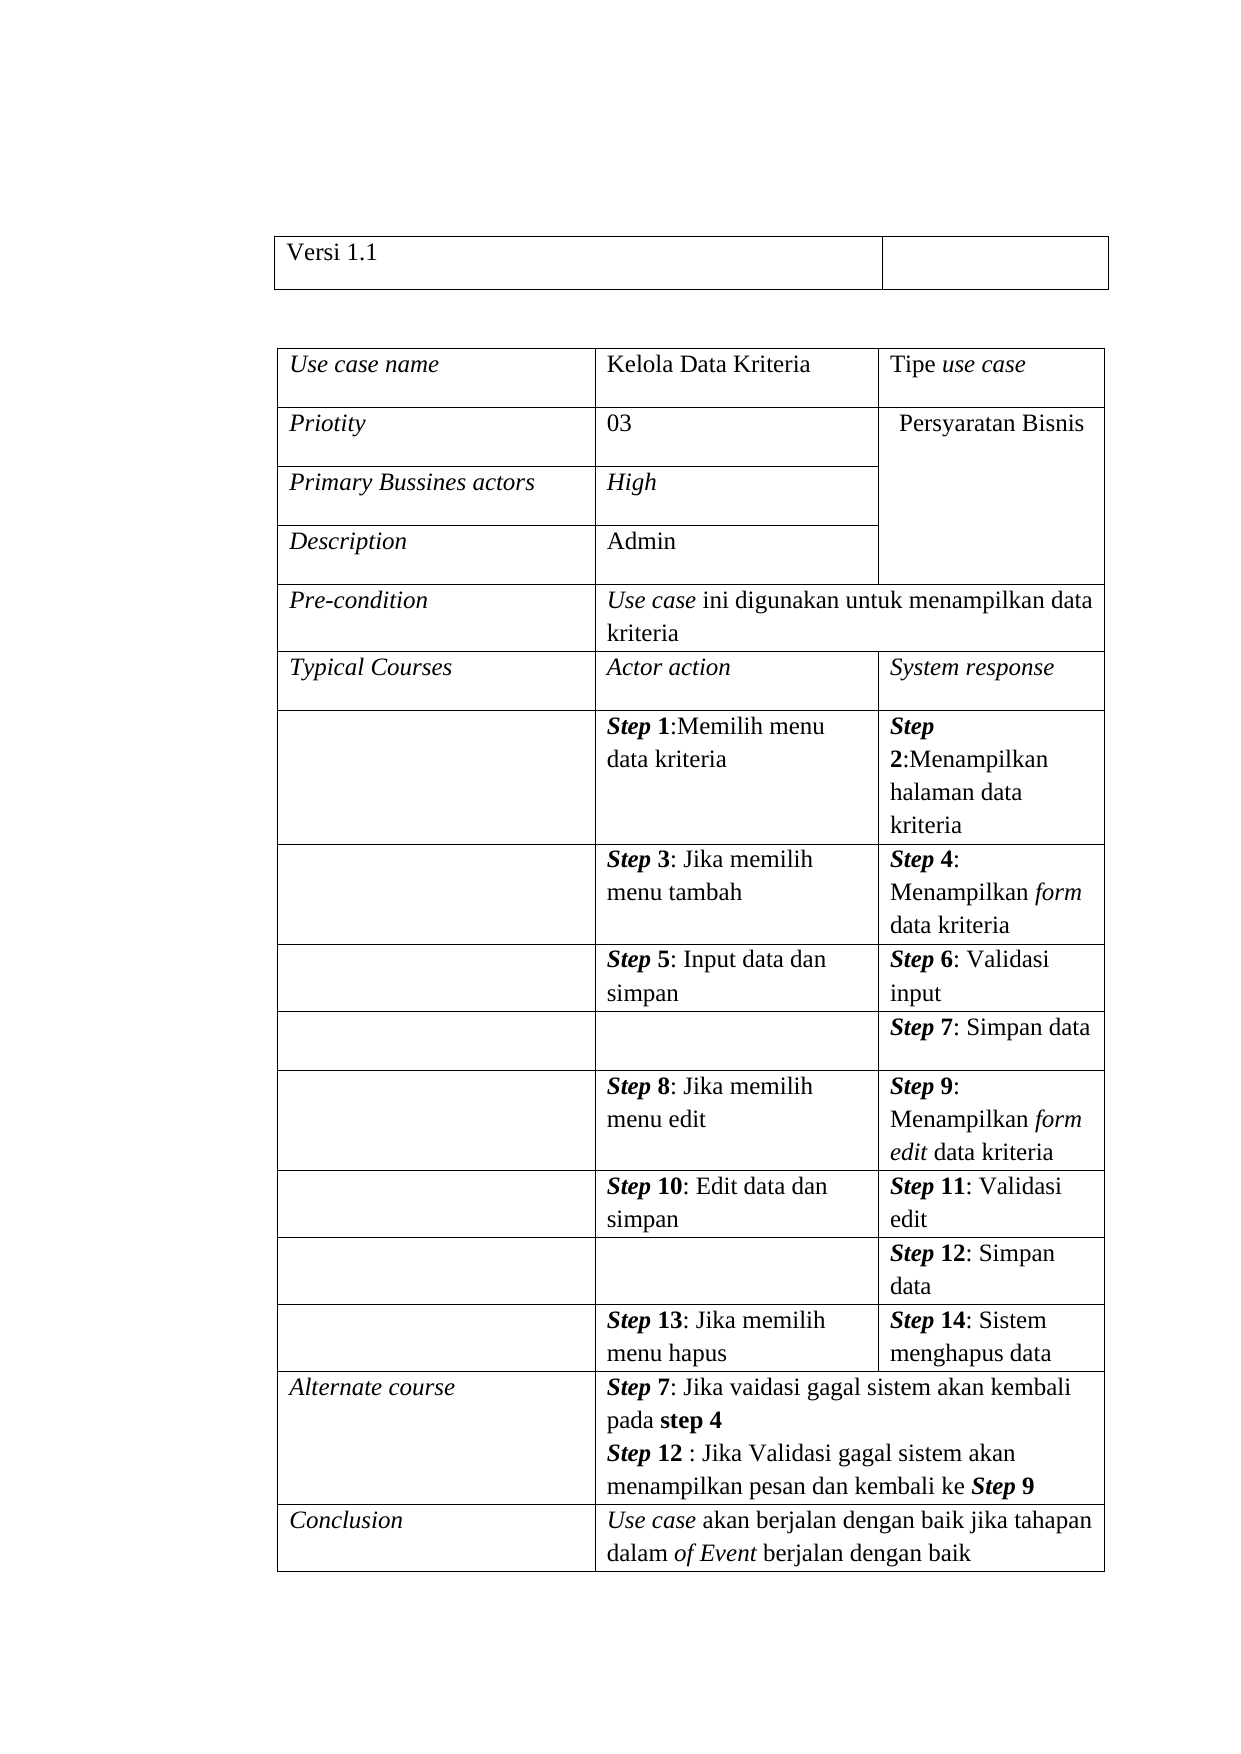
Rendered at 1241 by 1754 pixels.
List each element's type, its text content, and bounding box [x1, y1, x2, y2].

table_cell Step 5: Input data dan simpan [596, 945, 878, 1011]
table_cell Step 3: Jika memilih menu tambah [596, 845, 878, 943]
table_cell [278, 1171, 595, 1237]
table_cell Step 1:Memilih menu data kriteria [596, 711, 878, 843]
table_cell [278, 1238, 595, 1304]
table_cell Priotity [278, 408, 595, 466]
table_cell Versi 1.1 [275, 237, 882, 289]
table_header Use case name [278, 349, 595, 407]
table_cell [278, 945, 595, 1011]
table_cell Step 9: Menampilkan form edit data kriteria [879, 1071, 1104, 1170]
table_cell Typical Courses [278, 652, 595, 710]
table_cell Description [278, 526, 595, 584]
table_cell Step 13: Jika memilih menu hapus [596, 1305, 878, 1371]
table_cell Step 14: Sistem menghapus data [879, 1305, 1104, 1371]
table_cell Alternate course [278, 1372, 595, 1504]
table_cell Pre-condition [278, 585, 595, 651]
table_cell Admin [596, 526, 878, 584]
table_cell [596, 1012, 878, 1070]
table_cell Step 6: Validasi input [879, 945, 1104, 1011]
table_header Tipe use case [879, 349, 1104, 407]
table_cell Step 7: Jika vaidasi gagal sistem akan kembali pada step 4 Step 12 : Jika Validasi gagal sistem akan menampilkan pesan dan kembali ke Step 9 [596, 1372, 1104, 1504]
table_cell Step 8: Jika memilih menu edit [596, 1071, 878, 1170]
table_cell Use case ini digunakan untuk menampilkan data kriteria [596, 585, 1104, 651]
table_cell Use case akan berjalan dengan baik jika tahapan dalam of Event berjalan dengan baik [596, 1505, 1104, 1571]
table_cell [278, 1071, 595, 1170]
table_cell [883, 237, 1108, 289]
table_cell [278, 845, 595, 943]
table_cell [278, 1012, 595, 1070]
table_cell Step 12: Simpan data [879, 1238, 1104, 1304]
table_header Kelola Data Kriteria [596, 349, 878, 407]
table_cell 03 [596, 408, 878, 466]
table_cell System response [879, 652, 1104, 710]
table_cell [278, 711, 595, 843]
table_cell Step 4: Menampilkan form data kriteria [879, 845, 1104, 943]
table_cell [596, 1238, 878, 1304]
table_cell Persyaratan Bisnis [879, 408, 1104, 584]
table_cell Conclusion [278, 1505, 595, 1571]
table_cell Step 11: Validasi edit [879, 1171, 1104, 1237]
table_cell Step 10: Edit data dan simpan [596, 1171, 878, 1237]
table_cell Actor action [596, 652, 878, 710]
table_cell Step 2:Menampilkan halaman data kriteria [879, 711, 1104, 843]
table_cell Step 7: Simpan data [879, 1012, 1104, 1070]
table_cell High [596, 467, 878, 525]
table_cell [278, 1305, 595, 1371]
table_cell Primary Bussines actors [278, 467, 595, 525]
